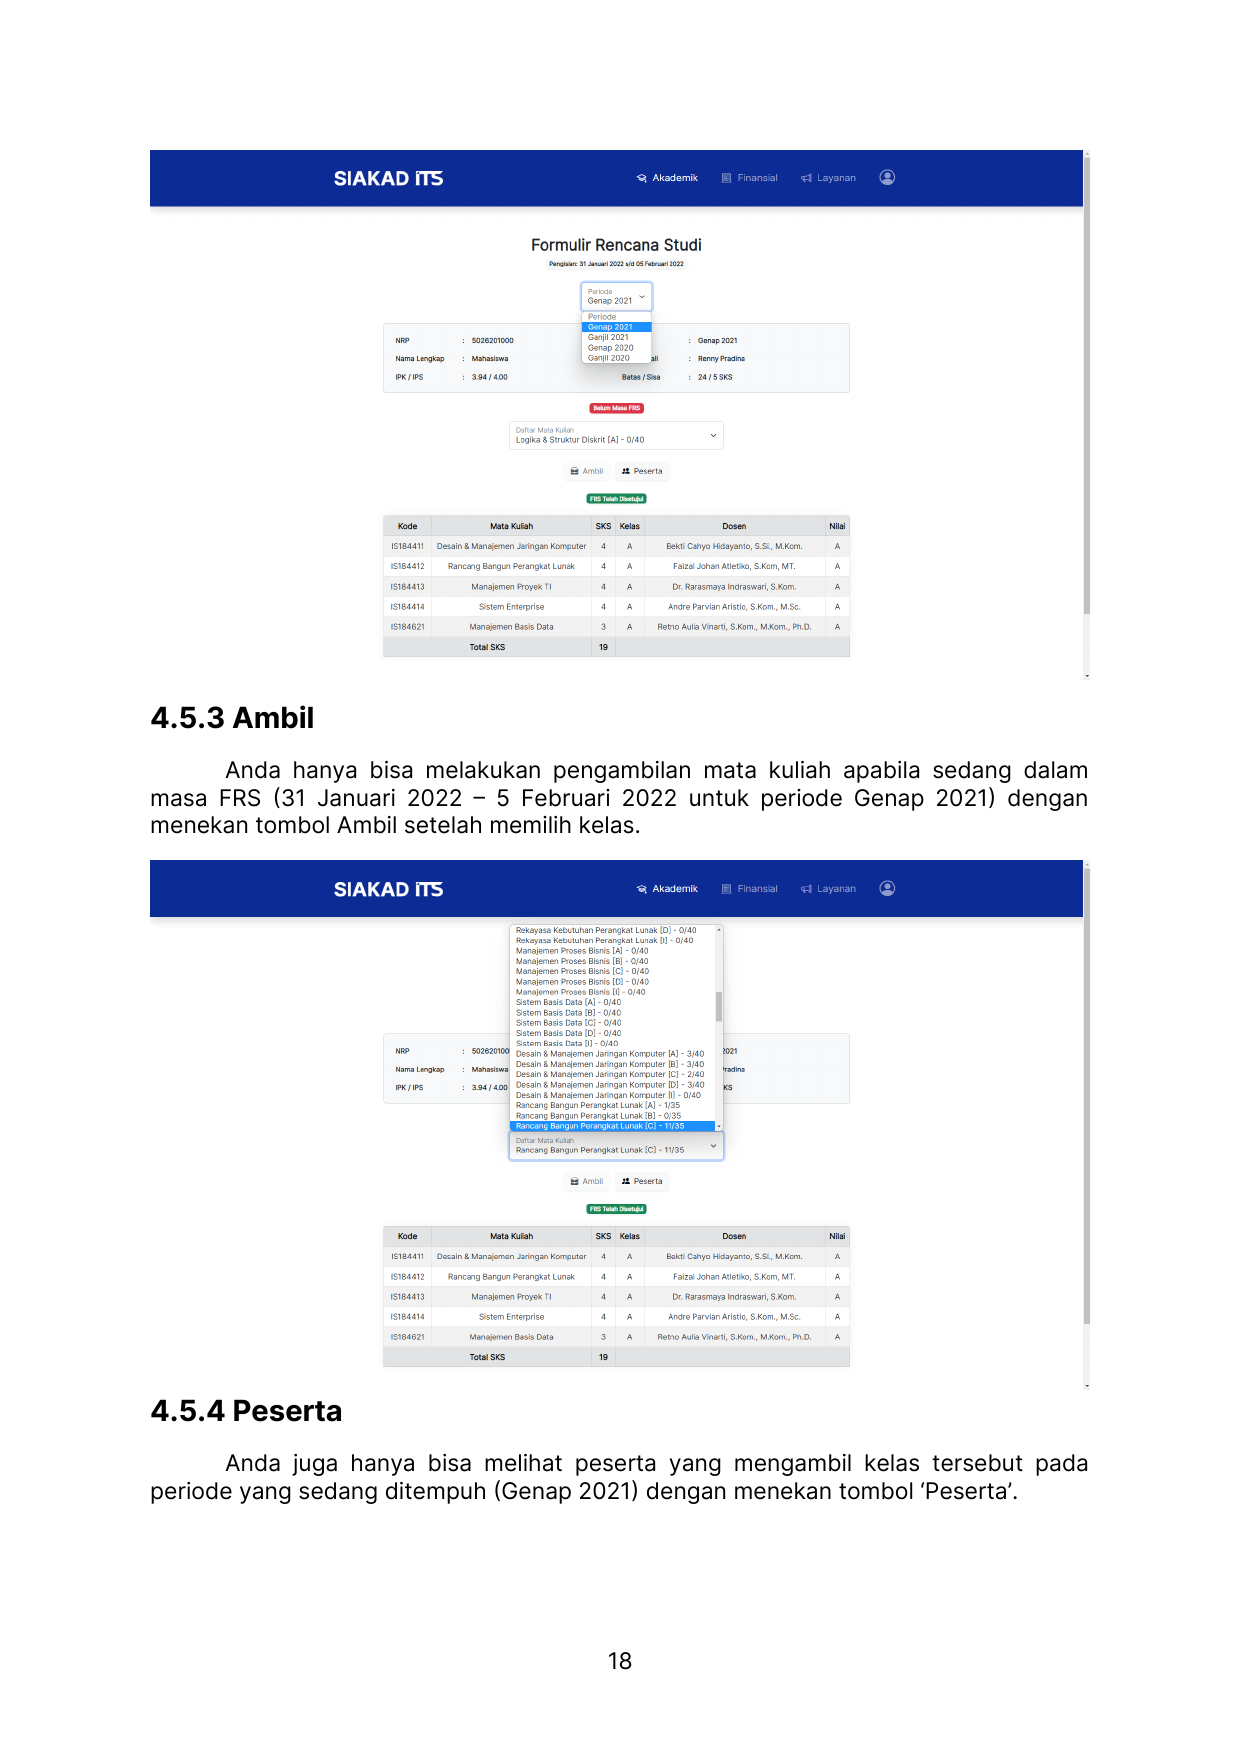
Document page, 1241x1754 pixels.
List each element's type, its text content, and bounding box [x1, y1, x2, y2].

text Anda juga hanya bisa melihat peserta yang mengambil kelas tersebut pada periode yang sedang ditempuh (Genap 2021) dengan menekan tombol ‘Peserta’. [150, 1449, 1090, 1505]
picture [150, 150, 1091, 680]
text Anda hanya bisa melakukan pengambilan mata kuliah apabila sedang dalam masa FRS (31 Januari 2022 – 5 Februari 2022 untuk periode Genap 2021) dengan menekan tombol Ambil setelah memilih kelas. [150, 756, 1090, 839]
subtitle 4.5.3 Ambil [150, 700, 1090, 735]
subtitle 4.5.4 Peserta [150, 1393, 1090, 1429]
picture [150, 860, 1091, 1390]
